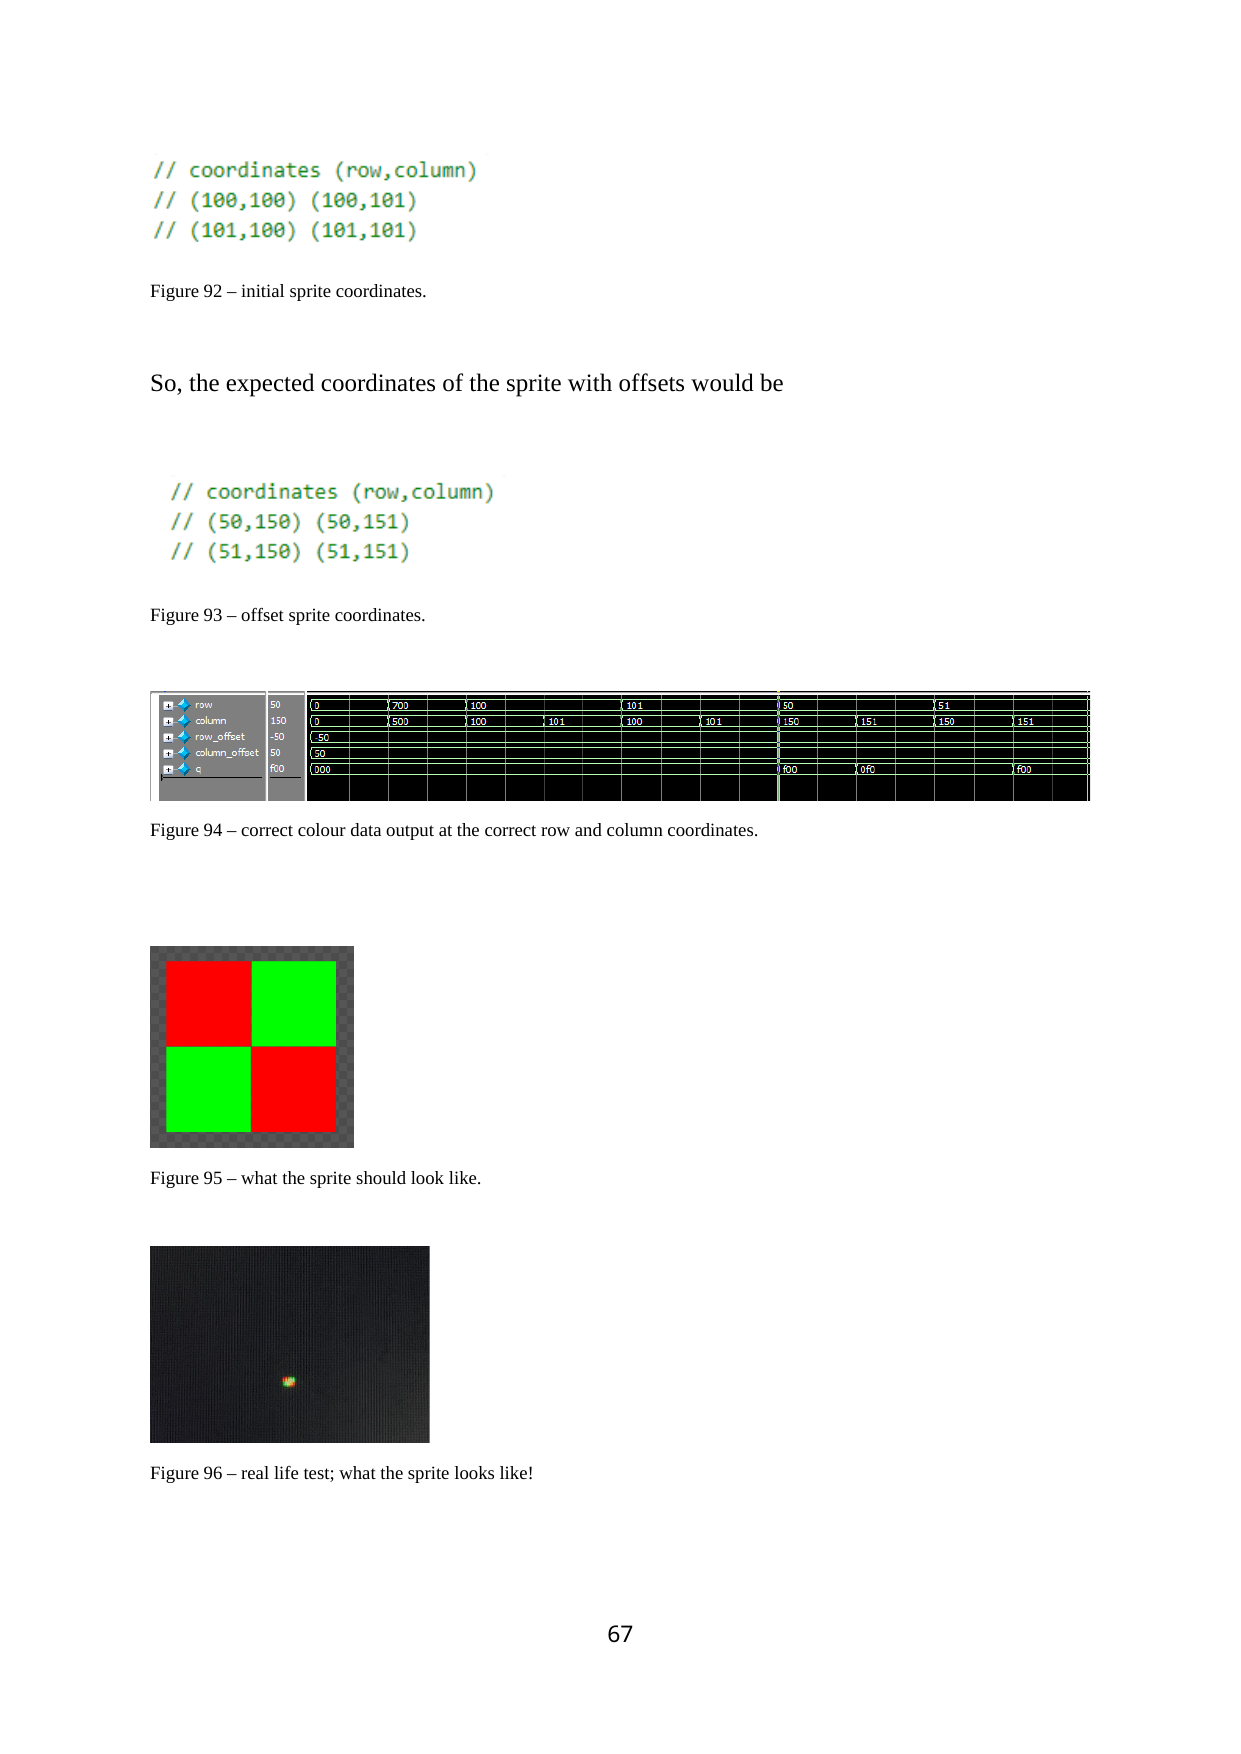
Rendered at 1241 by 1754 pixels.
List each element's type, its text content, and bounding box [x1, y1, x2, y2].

text Figure 93 – offset sprite coordinates. [150, 604, 1090, 626]
picture [150, 150, 494, 261]
picture [150, 463, 530, 585]
text Figure 94 – correct colour data output at the correct row and column coordinates. [150, 819, 1090, 841]
picture [150, 1246, 430, 1443]
picture [150, 691, 1091, 801]
text Figure 92 – initial sprite coordinates. [150, 280, 1090, 302]
text Figure 96 – real life test; what the sprite looks like! [150, 1462, 1090, 1483]
text So, the expected coordinates of the sprite with offsets would be [150, 368, 1090, 396]
picture [150, 946, 354, 1148]
text Figure 95 – what the sprite should look like. [150, 1167, 1090, 1189]
